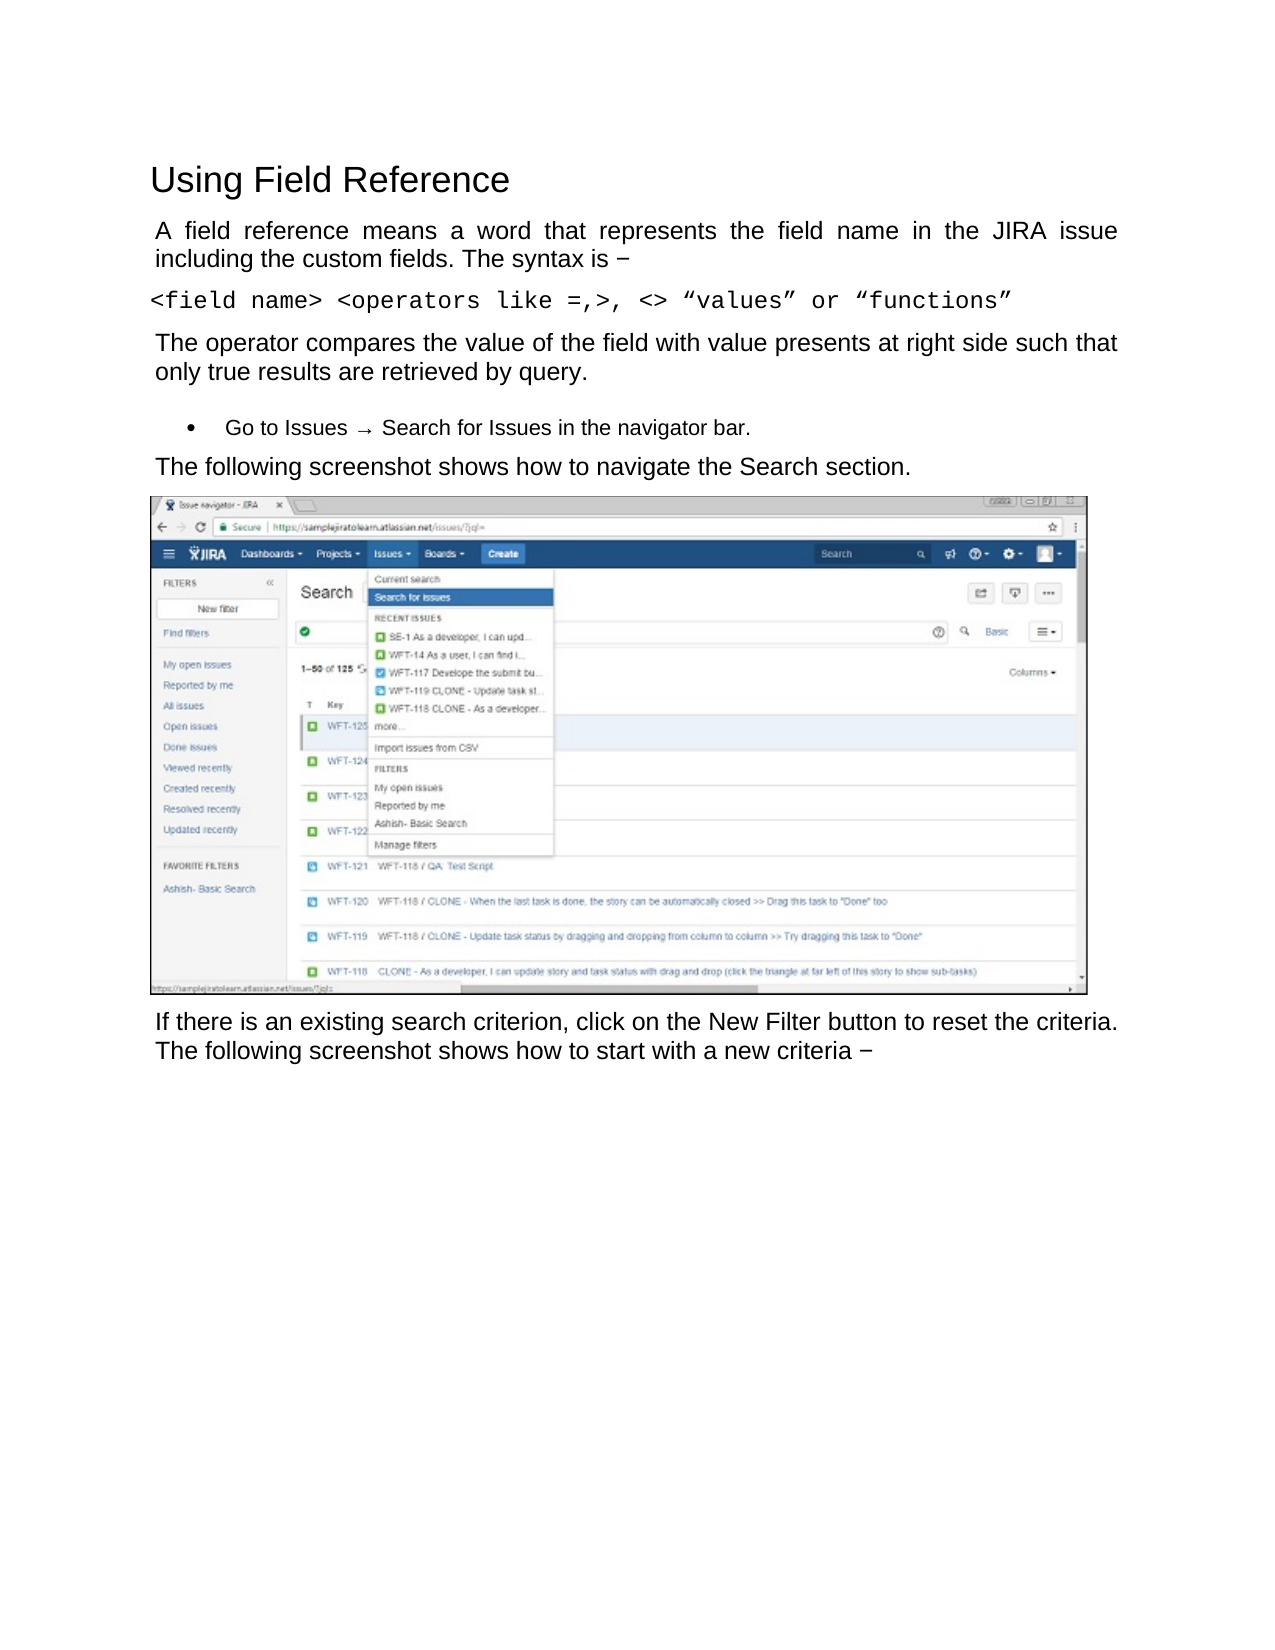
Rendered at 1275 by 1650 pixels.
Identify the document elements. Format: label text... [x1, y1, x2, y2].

picture [150, 496, 1088, 995]
text A field reference means a word that represents the field name in the JIRA issue including the custom fields. The syntax is − [155, 216, 1120, 273]
text <field name> <operators like =,>, <> “values” or “functions” [150, 288, 1125, 315]
text If there is an existing search criterion, click on the New Filter button to reset the criteria. The following screenshot shows how to start with a new criteria − [155, 1007, 1120, 1064]
list Go to Issues → Search for Issues in the navigator bar. [187, 414, 1125, 440]
text The following screenshot shows how to navigate the Search section. [155, 452, 1120, 481]
text The operator compares the value of the field with value presents at right side such that only true results are retrieved by query. [155, 328, 1120, 385]
text Using Field Reference [150, 150, 1125, 200]
